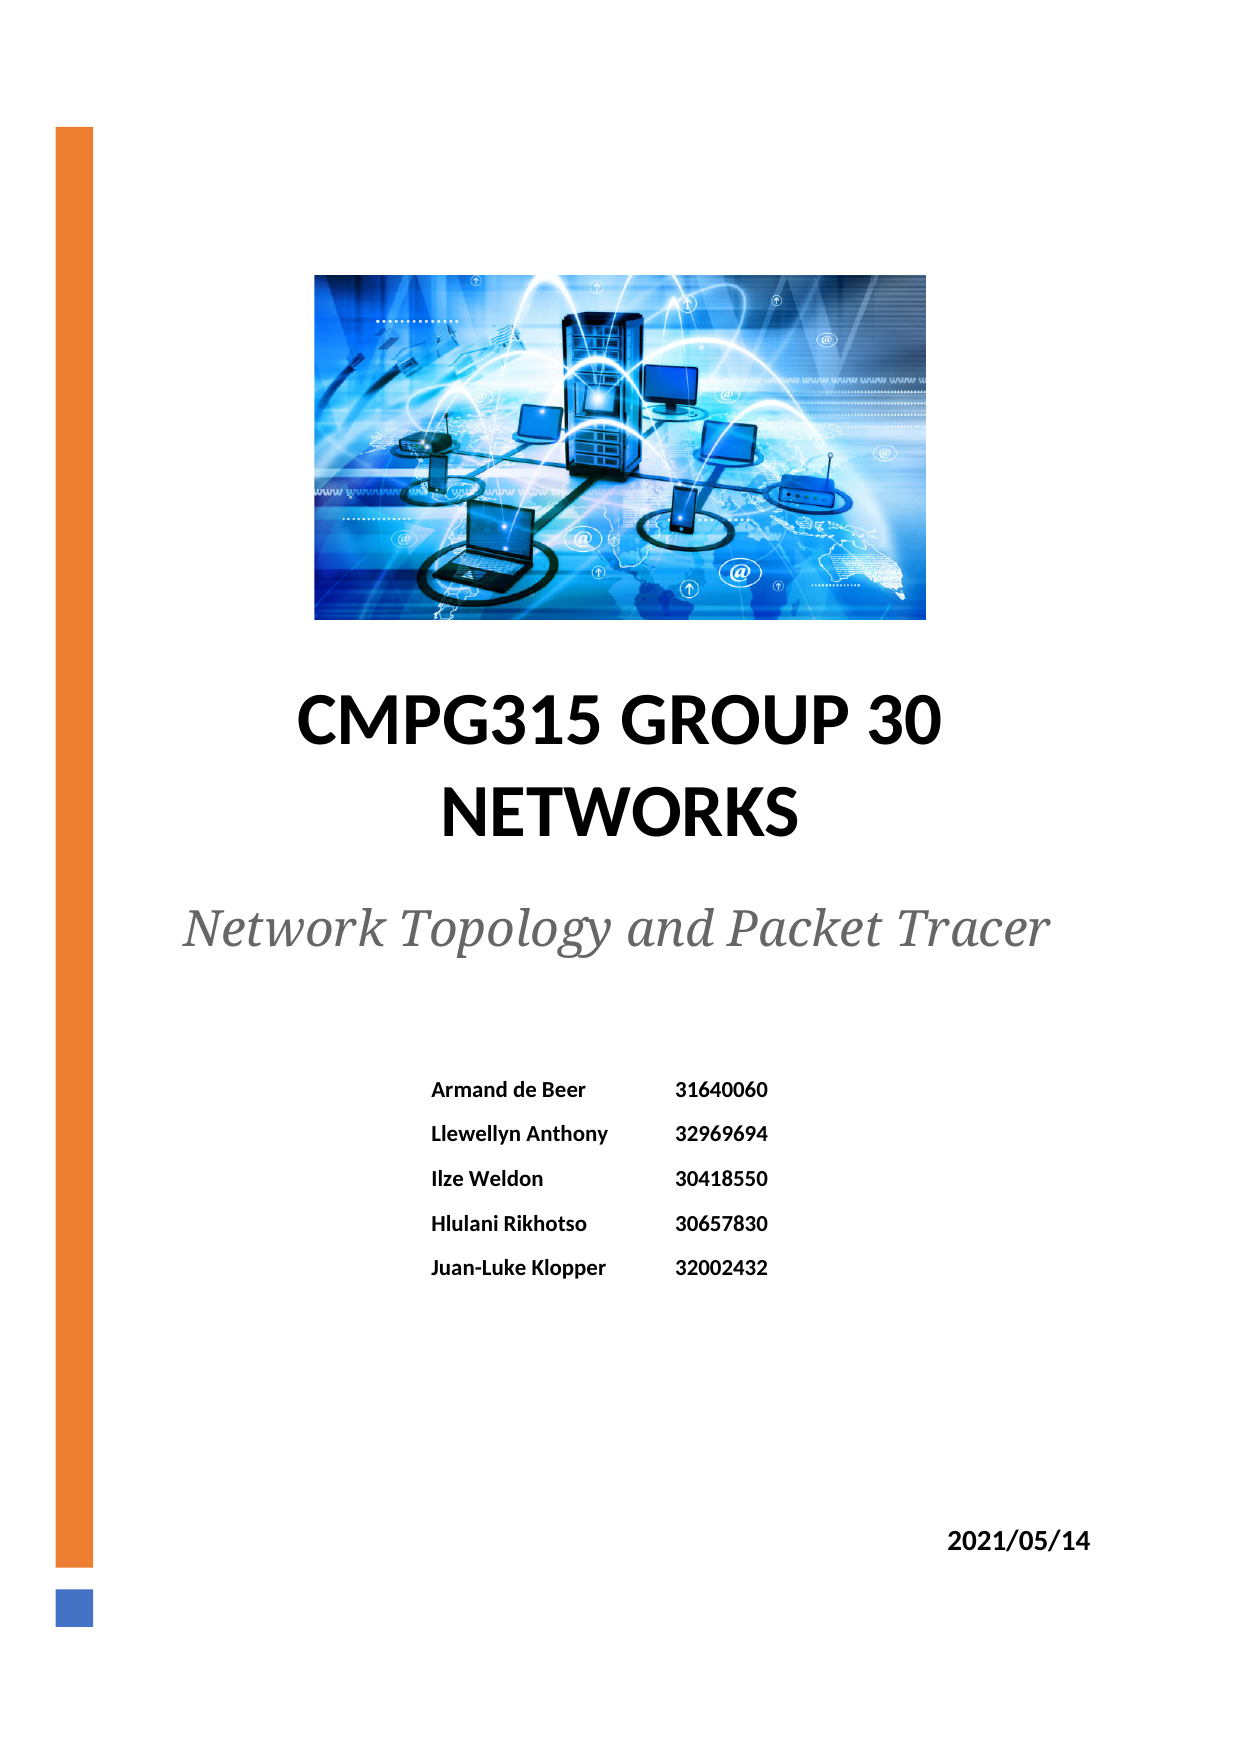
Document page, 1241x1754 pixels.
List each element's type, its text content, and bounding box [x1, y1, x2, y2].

text 2021/05/14 [431, 1522, 1090, 1557]
text Llewellyn Anthony 32969694 [431, 1119, 1090, 1147]
subtitle Network Topology and Packet Tracer [150, 893, 1090, 961]
text Hlulani Rikhotso 30657830 [431, 1209, 1090, 1237]
text Juan-Luke Klopper 32002432 [431, 1253, 1090, 1281]
text Armand de Beer 31640060 [431, 1075, 1090, 1103]
text Ilze Weldon 30418550 [431, 1164, 1090, 1192]
picture [314, 275, 926, 620]
title CMPG315 GROUP 30 NETWORKS [150, 672, 1090, 855]
